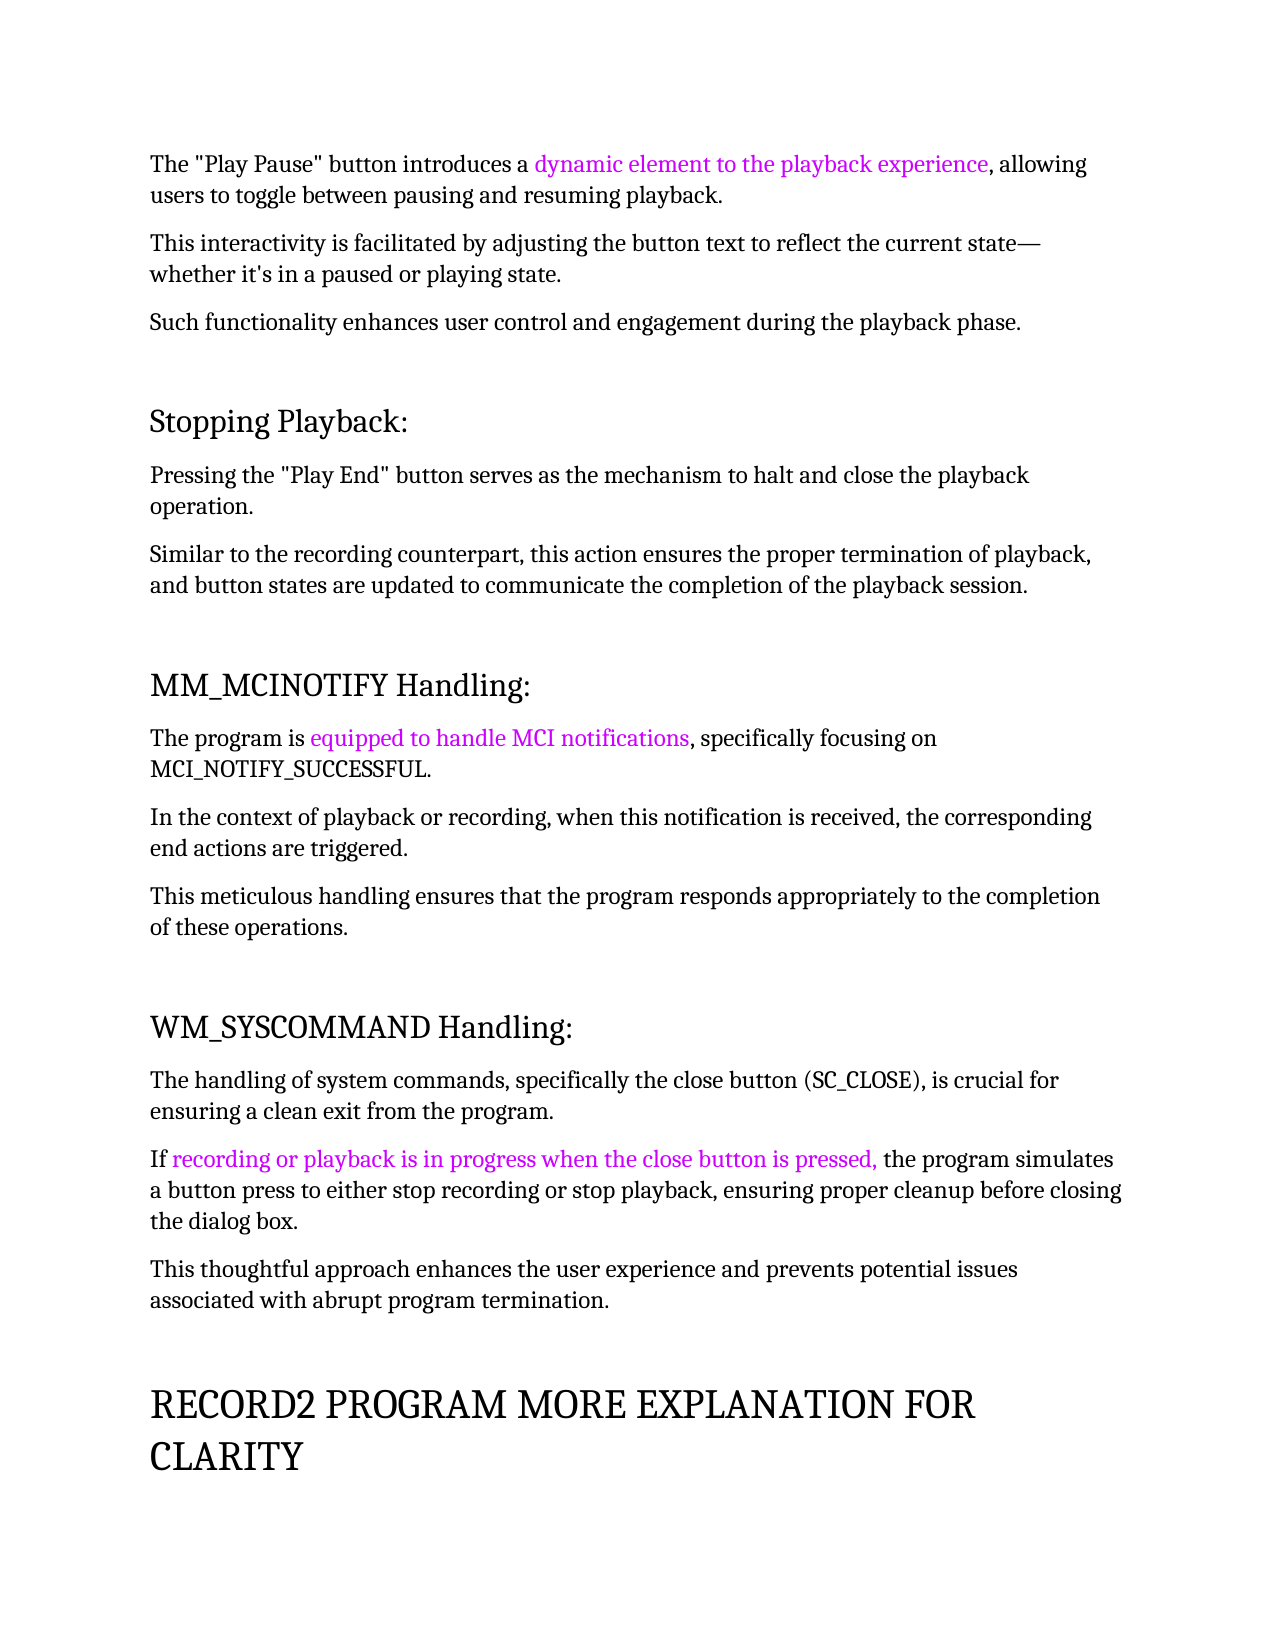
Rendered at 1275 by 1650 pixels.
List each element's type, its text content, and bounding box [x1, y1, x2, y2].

text This thoughtful approach enhances the user experience and prevents potential issues associated with abrupt program termination. [150, 1255, 1125, 1314]
text RECORD2 PROGRAM MORE EXPLANATION FOR CLARITY [150, 1381, 1125, 1481]
text The "Play Pause" button introduces a dynamic element to the playback experience, allowing users to toggle between pausing and resuming playback. [150, 150, 1125, 210]
text WM_SYSCOMMAND Handling: [150, 1008, 1125, 1046]
text If recording or playback is in progress when the close button is pressed, the program simulates a button press to either stop recording or stop playback, ensuring proper cleanup before closing the dialog box. [150, 1145, 1125, 1236]
text Pressing the "Play End" button serves as the mechanism to halt and close the playback operation. [150, 461, 1125, 521]
text The handling of system commands, specifically the close button (SC_CLOSE), is crucial for ensuring a clean exit from the program. [150, 1066, 1125, 1126]
text Similar to the recording counterpart, this action ensures the proper termination of playback, and button states are updated to communicate the completion of the playback session. [150, 540, 1125, 599]
text This meticulous handling ensures that the program responds appropriately to the completion of these operations. [150, 882, 1125, 941]
text In the context of playback or recording, when this notification is received, the corresponding end actions are triggered. [150, 803, 1125, 863]
text MM_MCINOTIFY Handling: [150, 666, 1125, 704]
text Such functionality enhances user control and engagement during the playback phase. [150, 307, 1125, 336]
text Stopping Playback: [150, 403, 1125, 441]
text The program is equipped to handle MCI notifications, specifically focusing on MCI_NOTIFY_SUCCESSFUL. [150, 724, 1125, 784]
text This interactivity is facilitated by adjusting the button text to reflect the current state—whether it's in a paused or playing state. [150, 229, 1125, 288]
